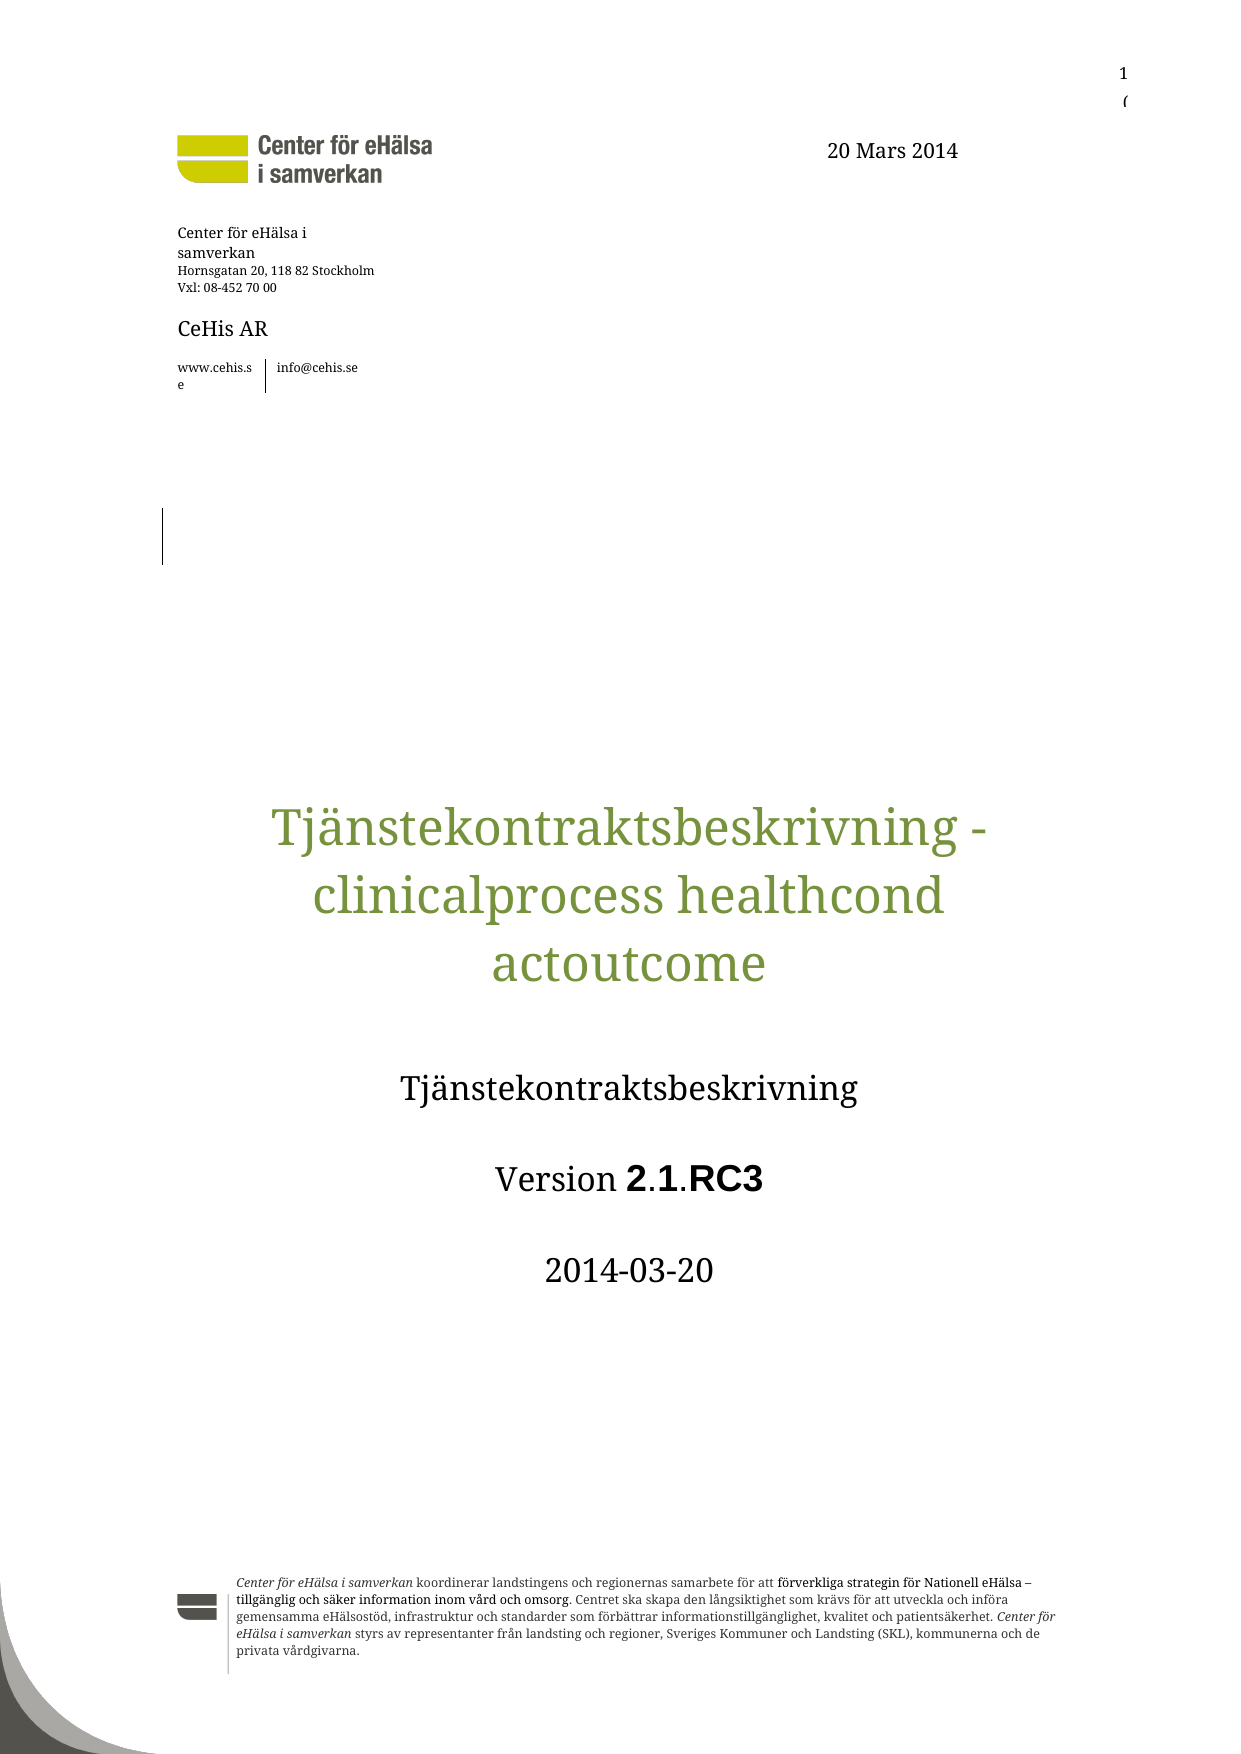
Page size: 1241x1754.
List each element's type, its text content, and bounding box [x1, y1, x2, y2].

text Version 2.1.RC3 [177, 1156, 1081, 1201]
text Tjänstekontraktsbeskrivning - clinicalprocess healthcond actoutcome [177, 792, 1081, 997]
picture [177, 135, 432, 183]
text 2014-03-20 [177, 1246, 1081, 1292]
picture [0, 1582, 229, 1754]
text Tjänstekontraktsbeskrivning [177, 1065, 1081, 1110]
